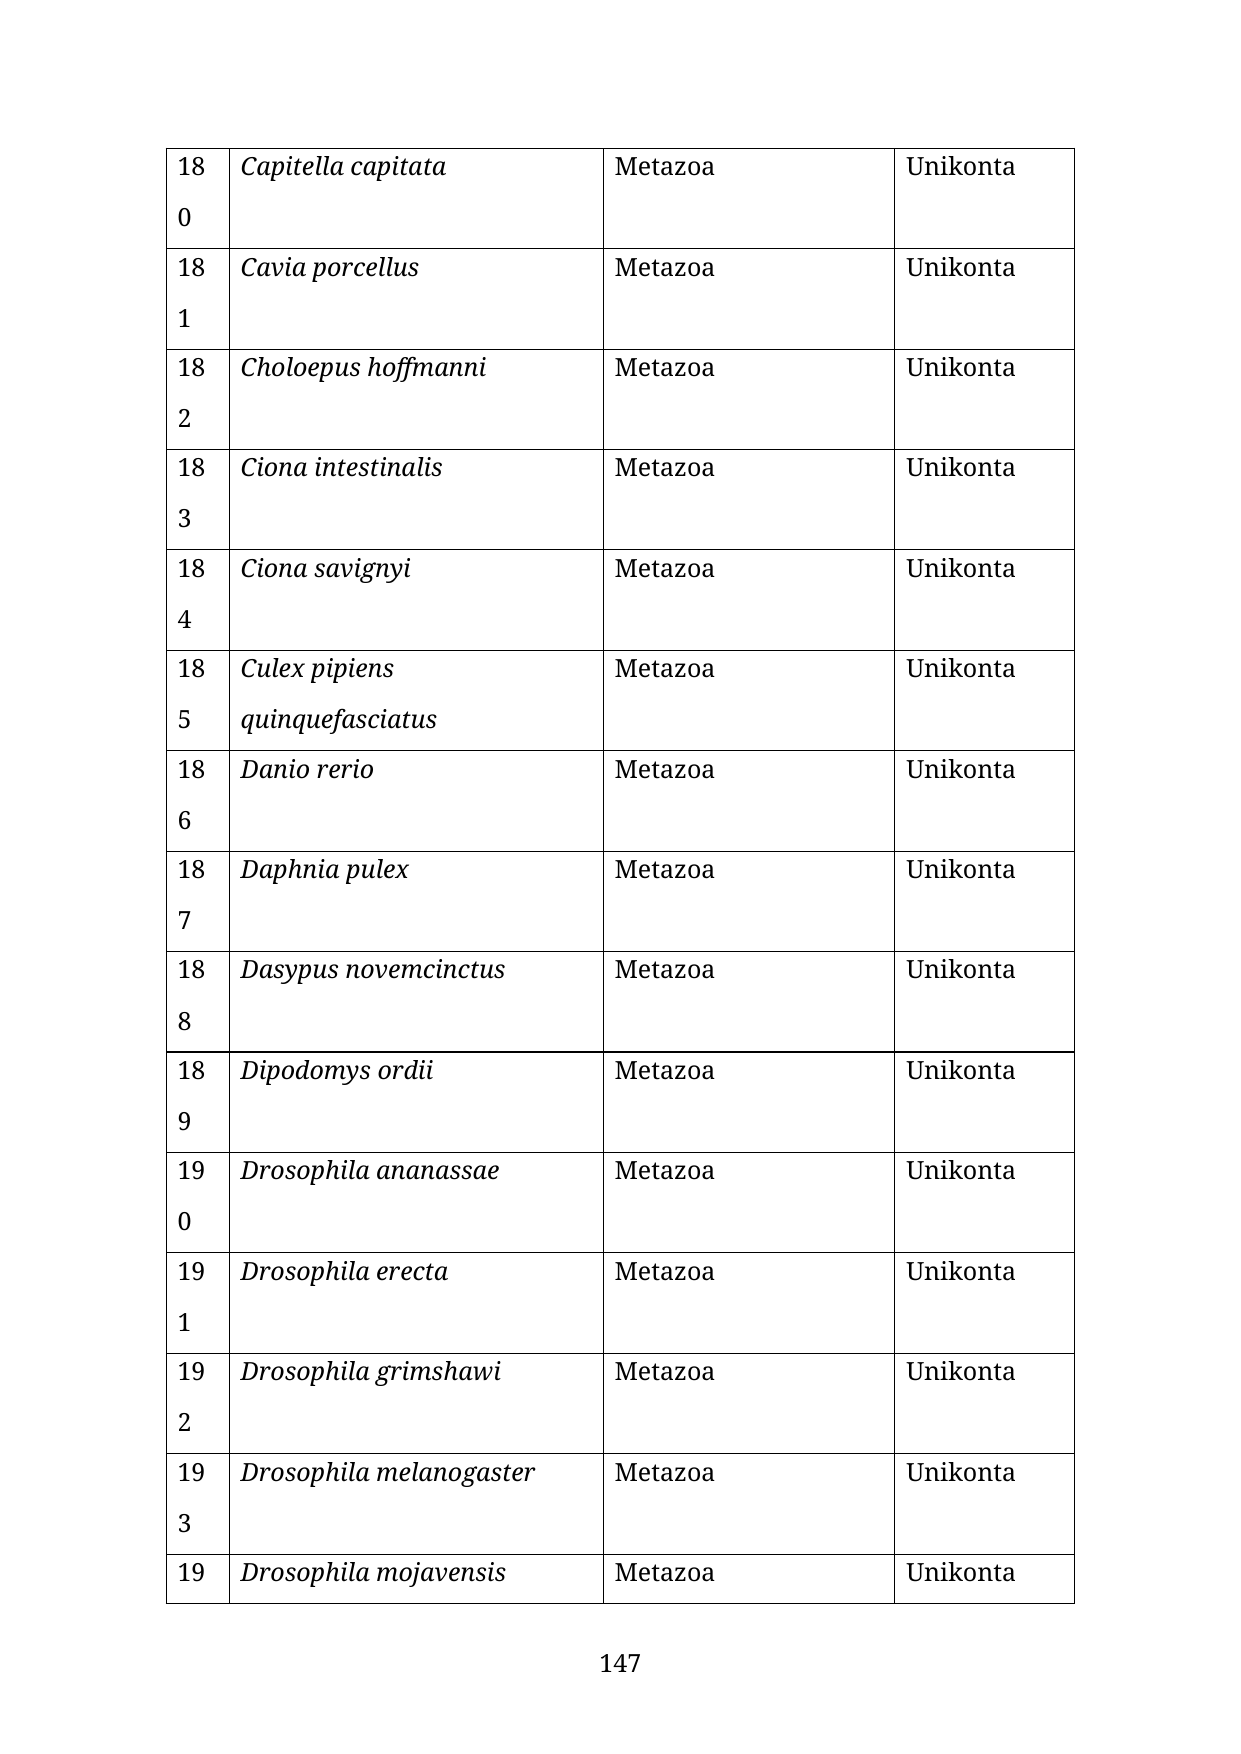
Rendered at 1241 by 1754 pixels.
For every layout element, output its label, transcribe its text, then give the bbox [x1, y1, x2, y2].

table_cell Unikonta [895, 249, 1074, 348]
table_cell Choloepus hoffmanni [230, 350, 603, 449]
table_cell 186 [167, 751, 229, 851]
table_cell Unikonta [895, 1354, 1074, 1453]
table_cell 192 [167, 1354, 229, 1453]
table_cell Drosophila ananassae [230, 1153, 603, 1252]
table_cell 183 [167, 450, 229, 549]
table_cell Dipodomys ordii [230, 1053, 603, 1152]
table_cell Daphnia pulex [230, 852, 603, 951]
table_cell 182 [167, 350, 229, 449]
table_cell Culex pipiens quinquefasciatus [230, 651, 603, 750]
table_cell Unikonta [895, 450, 1074, 549]
table_cell 187 [167, 852, 229, 951]
table_cell 180 [167, 149, 229, 248]
table_cell Metazoa [604, 1454, 894, 1553]
table_cell Dasypus novemcinctus [230, 952, 603, 1051]
table_cell Metazoa [604, 1253, 894, 1353]
table_cell Unikonta [895, 350, 1074, 449]
table_cell 193 [167, 1454, 229, 1553]
table_cell Metazoa [604, 1153, 894, 1252]
table_cell Unikonta [895, 852, 1074, 951]
table_cell 181 [167, 249, 229, 348]
table_cell Unikonta [895, 1153, 1074, 1252]
table_cell Metazoa [604, 550, 894, 650]
table_cell Metazoa [604, 149, 894, 248]
table_cell Metazoa [604, 751, 894, 851]
table_cell Metazoa [604, 852, 894, 951]
table_cell Metazoa [604, 249, 894, 348]
table_cell Unikonta [895, 1053, 1074, 1152]
table_cell Metazoa [604, 1555, 894, 1603]
table_cell Ciona intestinalis [230, 450, 603, 549]
table_cell Drosophila erecta [230, 1253, 603, 1353]
table_cell Metazoa [604, 350, 894, 449]
table_cell Metazoa [604, 952, 894, 1051]
table_cell Unikonta [895, 1253, 1074, 1353]
table_cell 185 [167, 651, 229, 750]
table_cell Unikonta [895, 952, 1074, 1051]
table_cell Cavia porcellus [230, 249, 603, 348]
table_cell 190 [167, 1153, 229, 1252]
table_cell Metazoa [604, 1354, 894, 1453]
table_cell Unikonta [895, 149, 1074, 248]
table_cell Unikonta [895, 550, 1074, 650]
table_cell Danio rerio [230, 751, 603, 851]
table_cell Drosophila melanogaster [230, 1454, 603, 1553]
table_cell Unikonta [895, 1454, 1074, 1553]
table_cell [230, 1555, 603, 1603]
table_cell 194 [167, 1555, 229, 1603]
table_cell Metazoa [604, 450, 894, 549]
table_cell Capitella capitata [230, 149, 603, 248]
table_cell Unikonta [895, 751, 1074, 851]
table_cell Unikonta [895, 1555, 1074, 1603]
table_cell 191 [167, 1253, 229, 1353]
table_cell 188 [167, 952, 229, 1051]
table_cell Ciona savignyi [230, 550, 603, 650]
table_cell 184 [167, 550, 229, 650]
table_cell Metazoa [604, 651, 894, 750]
table_cell Drosophila grimshawi [230, 1354, 603, 1453]
table_cell Metazoa [604, 1053, 894, 1152]
table_cell Unikonta [895, 651, 1074, 750]
table_cell 189 [167, 1053, 229, 1152]
